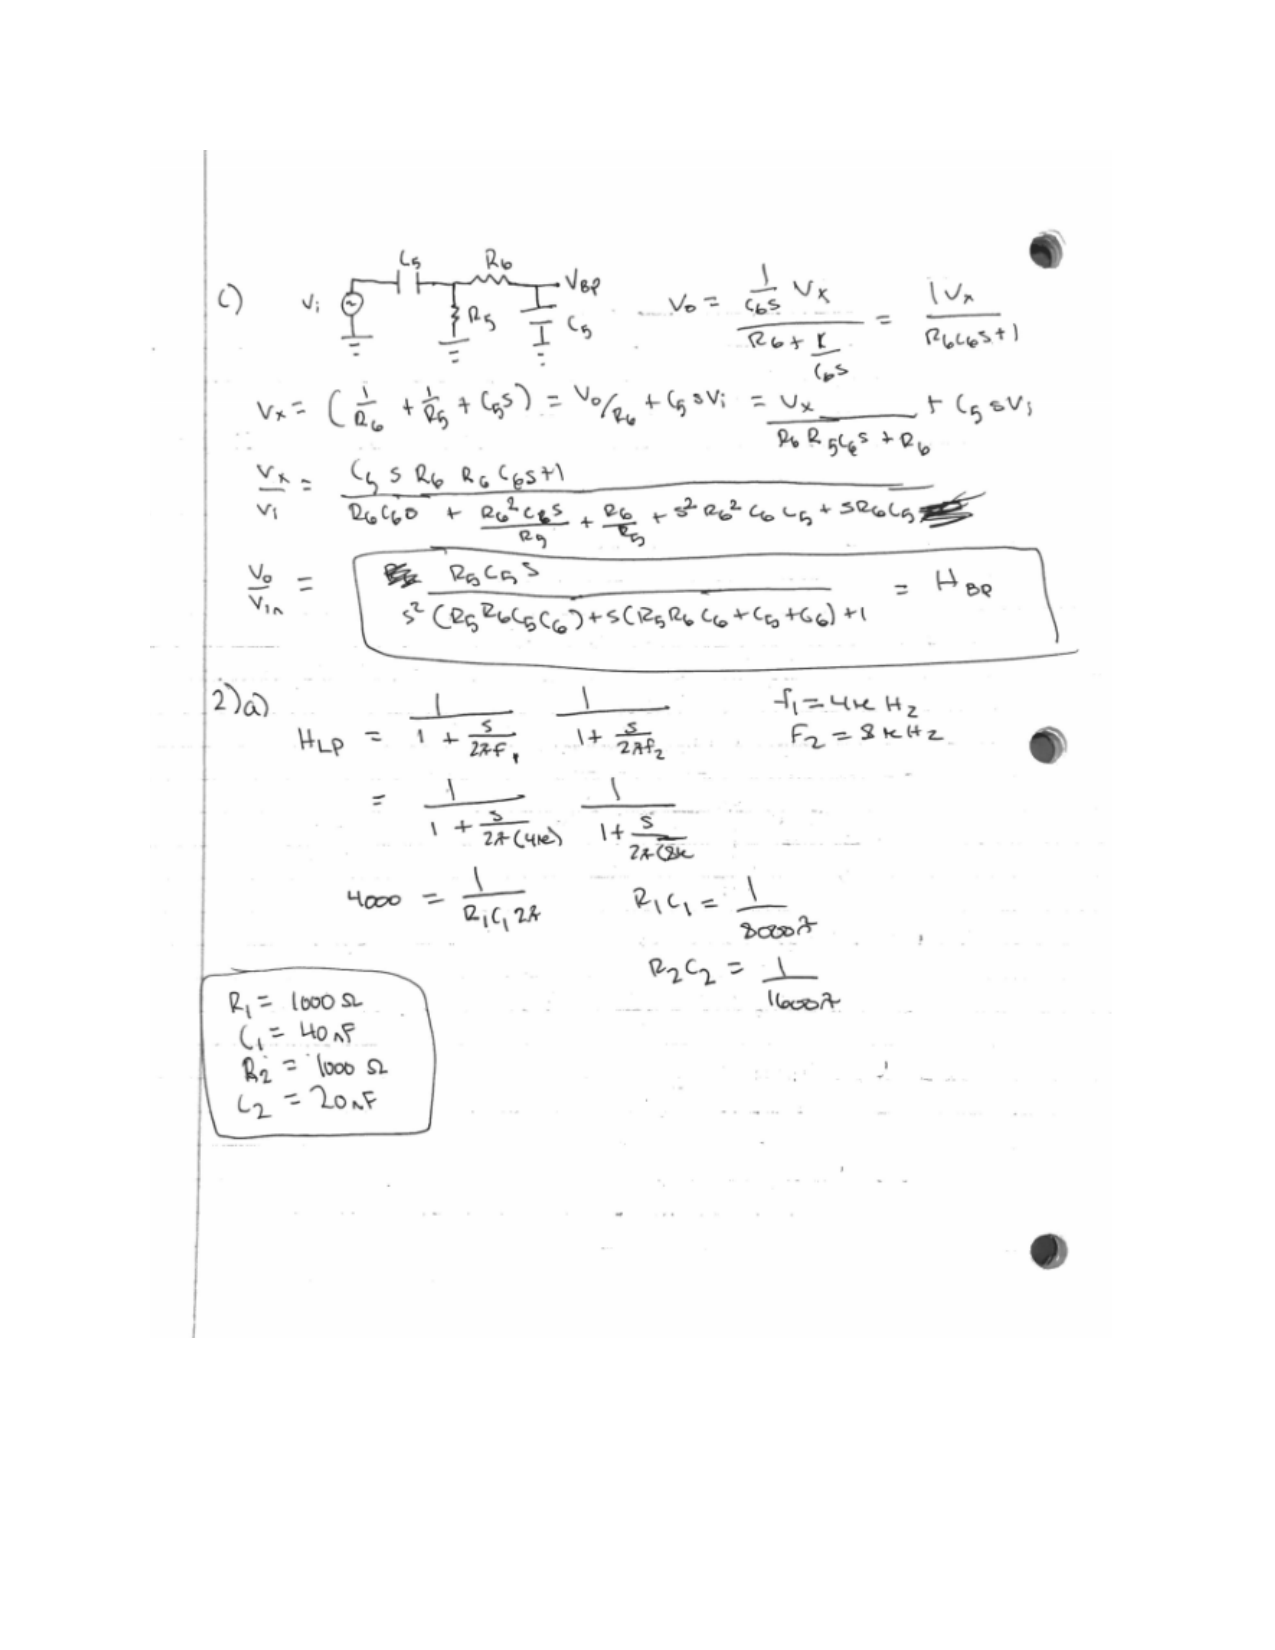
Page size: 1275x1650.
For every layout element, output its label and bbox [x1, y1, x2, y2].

picture [150, 150, 1112, 1338]
